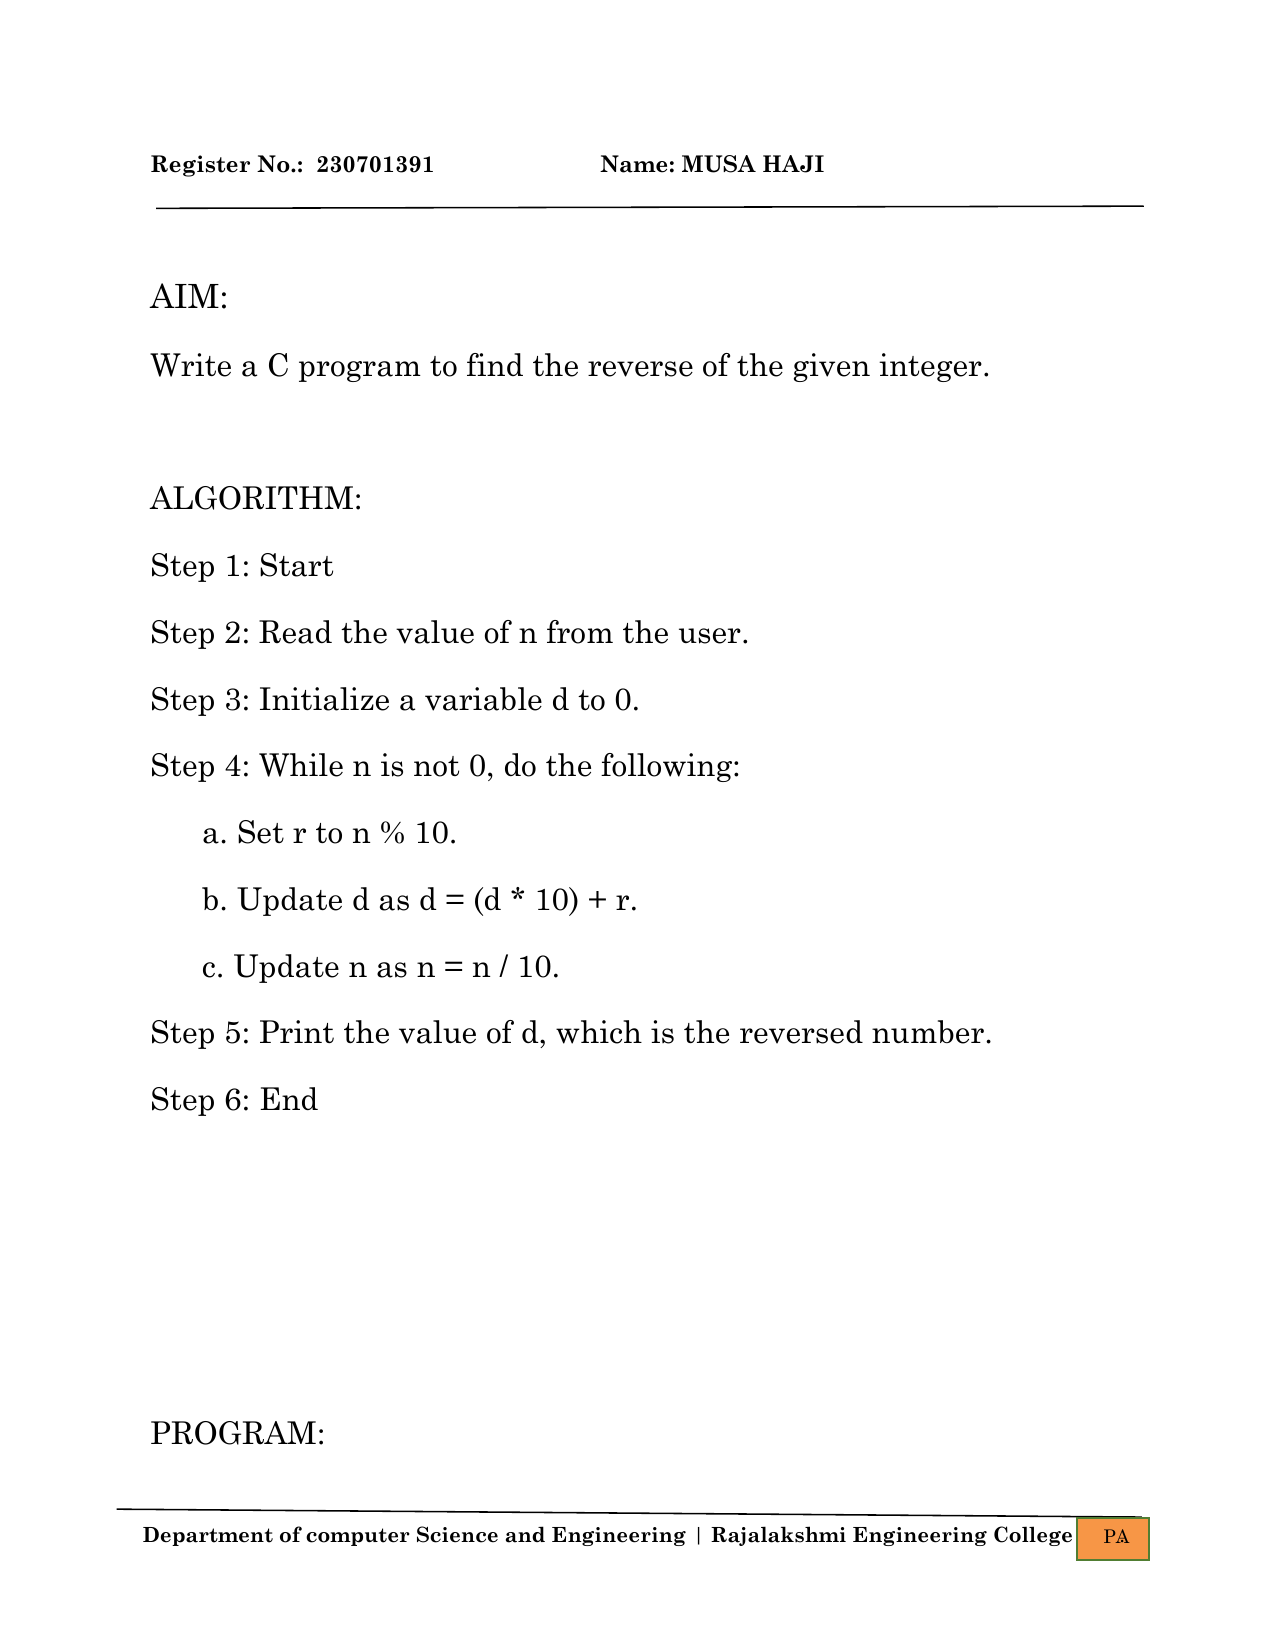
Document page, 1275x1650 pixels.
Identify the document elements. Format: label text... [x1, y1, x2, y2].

text AIM: [150, 276, 1125, 316]
text b. Update d as d = (d * 10) + r. [150, 879, 1125, 917]
text Step 6: End [150, 1080, 1125, 1117]
text Register No.: 230701391 Name: MUSA HAJI [150, 150, 1125, 178]
text c. Update n as n = n / 10. [150, 946, 1125, 984]
text Step 2: Read the value of n from the user. [150, 612, 1125, 650]
text Write a C program to find the reverse of the given integer. [150, 345, 1125, 383]
text a. Set r to n % 10. [150, 813, 1125, 850]
text PROGRAM: [150, 1414, 1125, 1451]
text Step 1: Start [150, 546, 1125, 583]
text Step 4: While n is not 0, do the following: [150, 746, 1125, 783]
text Step 5: Print the value of d, which is the reversed number. [150, 1013, 1125, 1051]
text ALGORITHM: [150, 479, 1125, 516]
text Step 3: Initialize a variable d to 0. [150, 679, 1125, 717]
